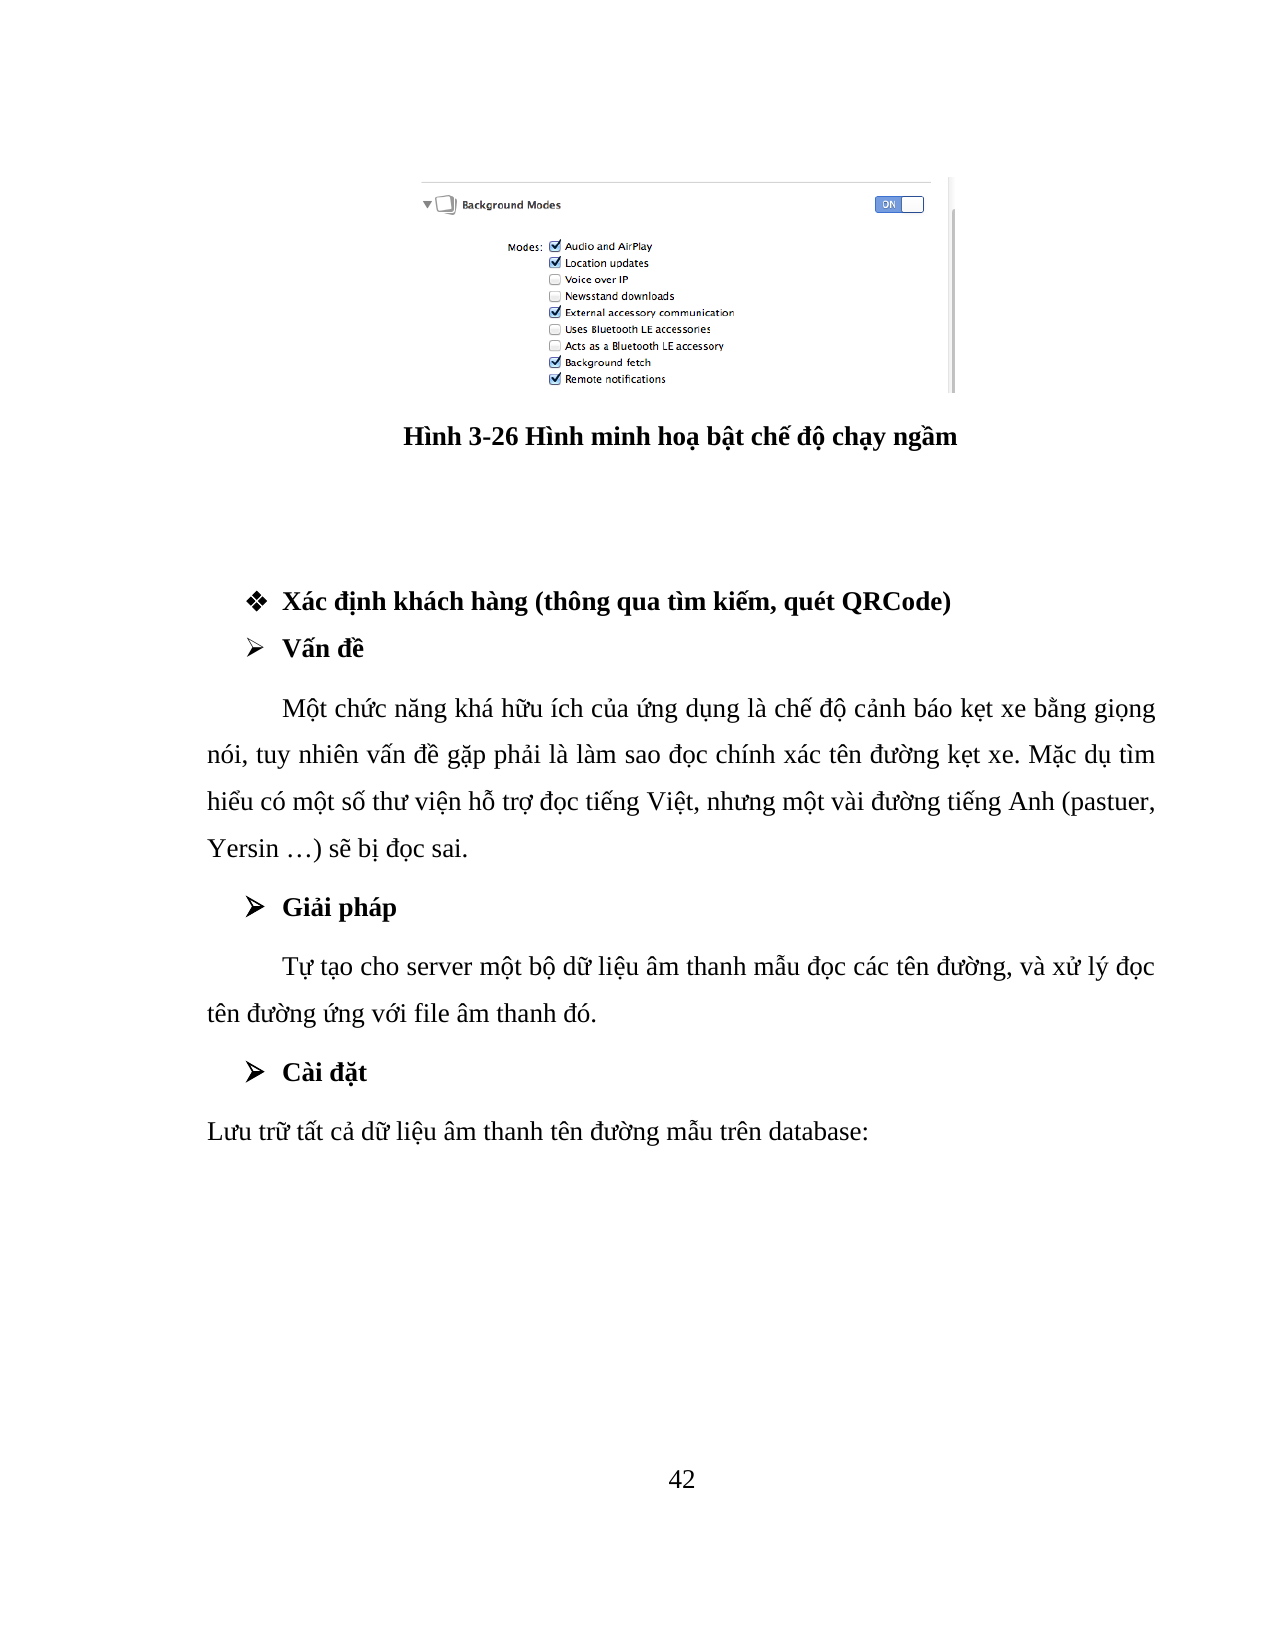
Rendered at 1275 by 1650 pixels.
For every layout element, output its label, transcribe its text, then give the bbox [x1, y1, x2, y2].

text Lưu trữ tất cả dữ liệu âm thanh tên đường mẫu trên database: [207, 1115, 1157, 1147]
list Xác định khách hàng (thông qua tìm kiếm, quét QRCode) [244, 585, 1157, 617]
list Giải pháp [244, 891, 1157, 922]
picture [408, 177, 955, 393]
text Hình 3-13 Hình minh hoạ bật chế độ chạy ngầm [207, 420, 1154, 452]
text Tự tạo cho server một bộ dữ liệu âm thanh mẫu đọc các tên đường, và xử lý đọc tên đường ứng với file âm thanh đó. [207, 950, 1157, 1028]
text Một chức năng khá hữu ích của ứng dụng là chế độ cảnh báo kẹt xe bằng giọng nói, tuy nhiên vấn đề gặp phải là làm sao đọc chính xác tên đường kẹt xe. Mặc dụ tìm hiểu có một số thư viện hỗ trợ đọc tiếng Việt, nhưng một vài đường tiếng Anh (pastuer, Yersin …) sẽ bị đọc sai. [207, 692, 1157, 863]
list Cài đặt [244, 1056, 1157, 1087]
list Vấn đề [244, 632, 1157, 663]
